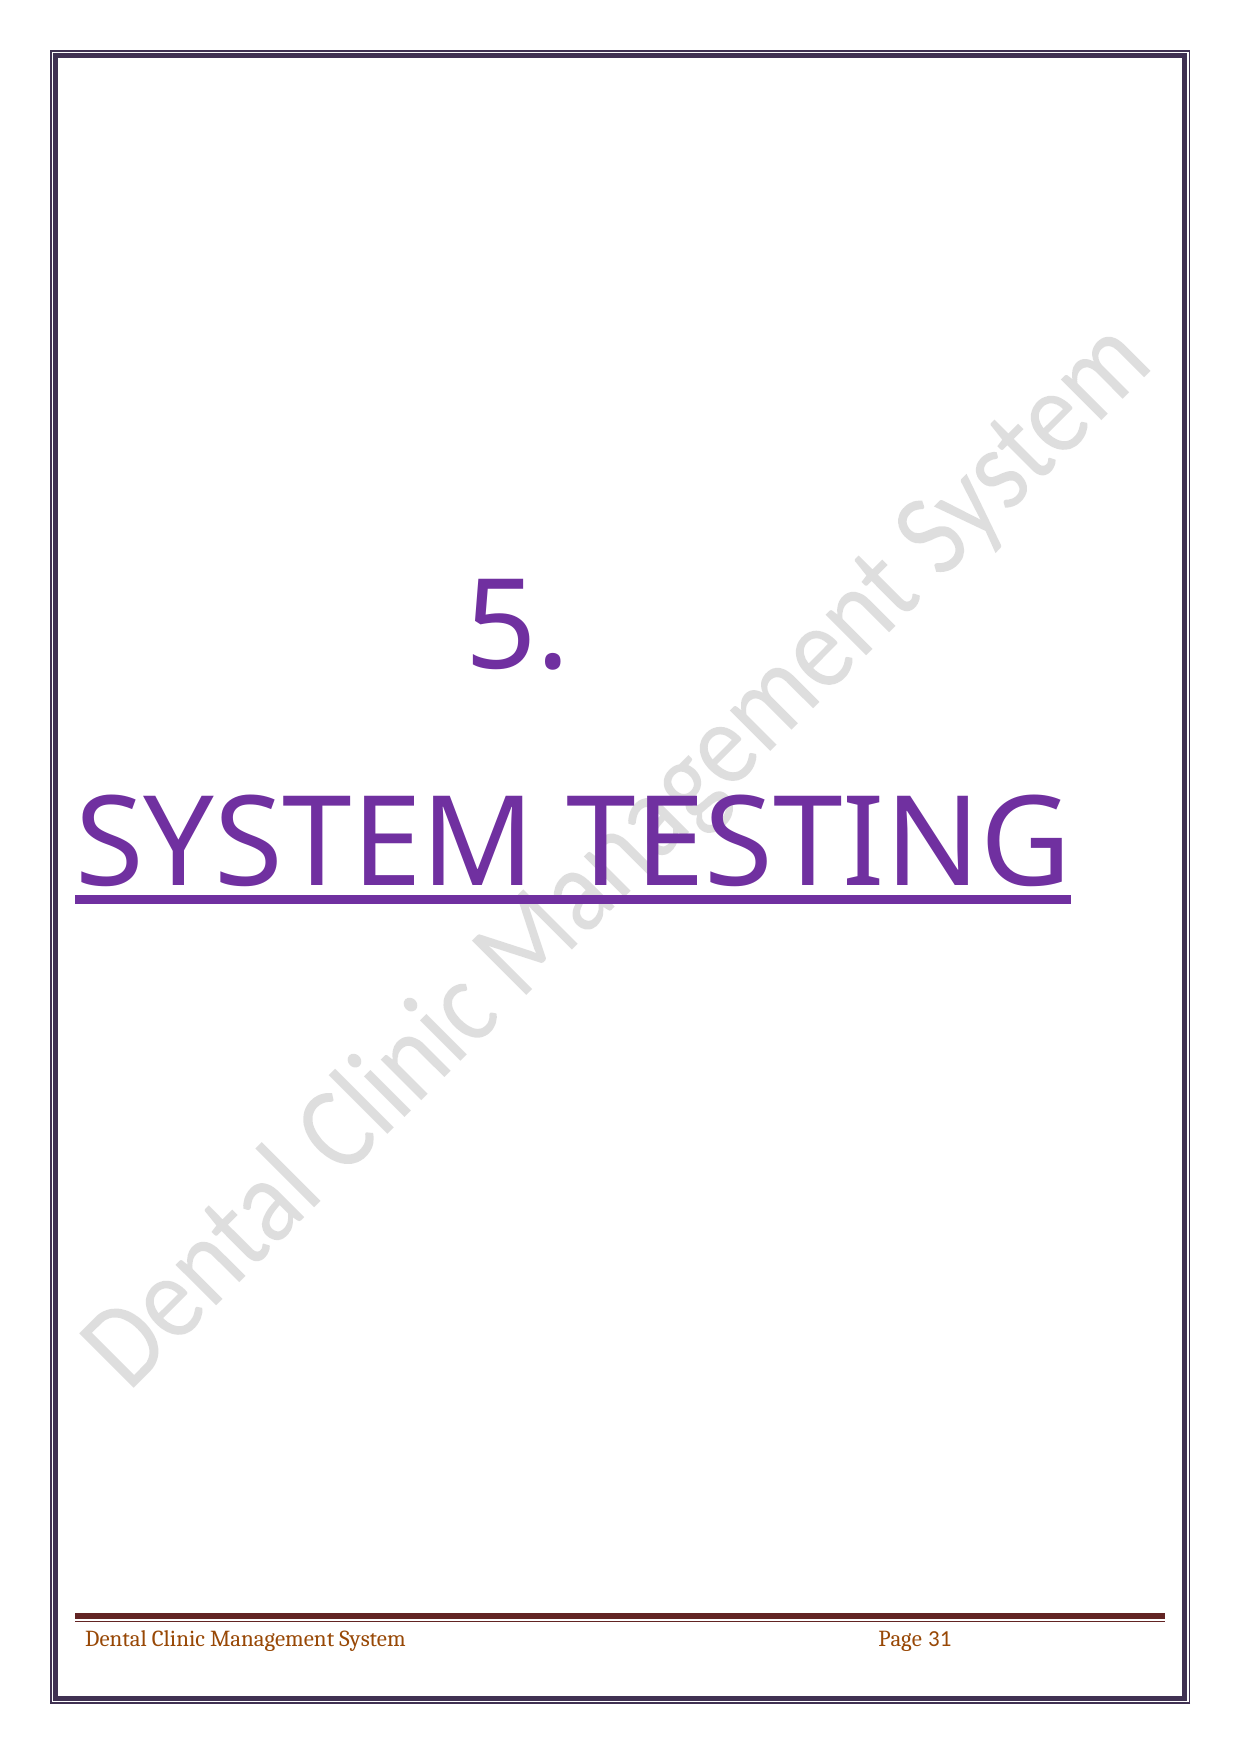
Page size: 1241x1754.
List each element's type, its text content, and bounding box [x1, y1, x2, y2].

text 5. [75, 535, 1165, 705]
text SYSTEM TESTING [75, 752, 1165, 922]
